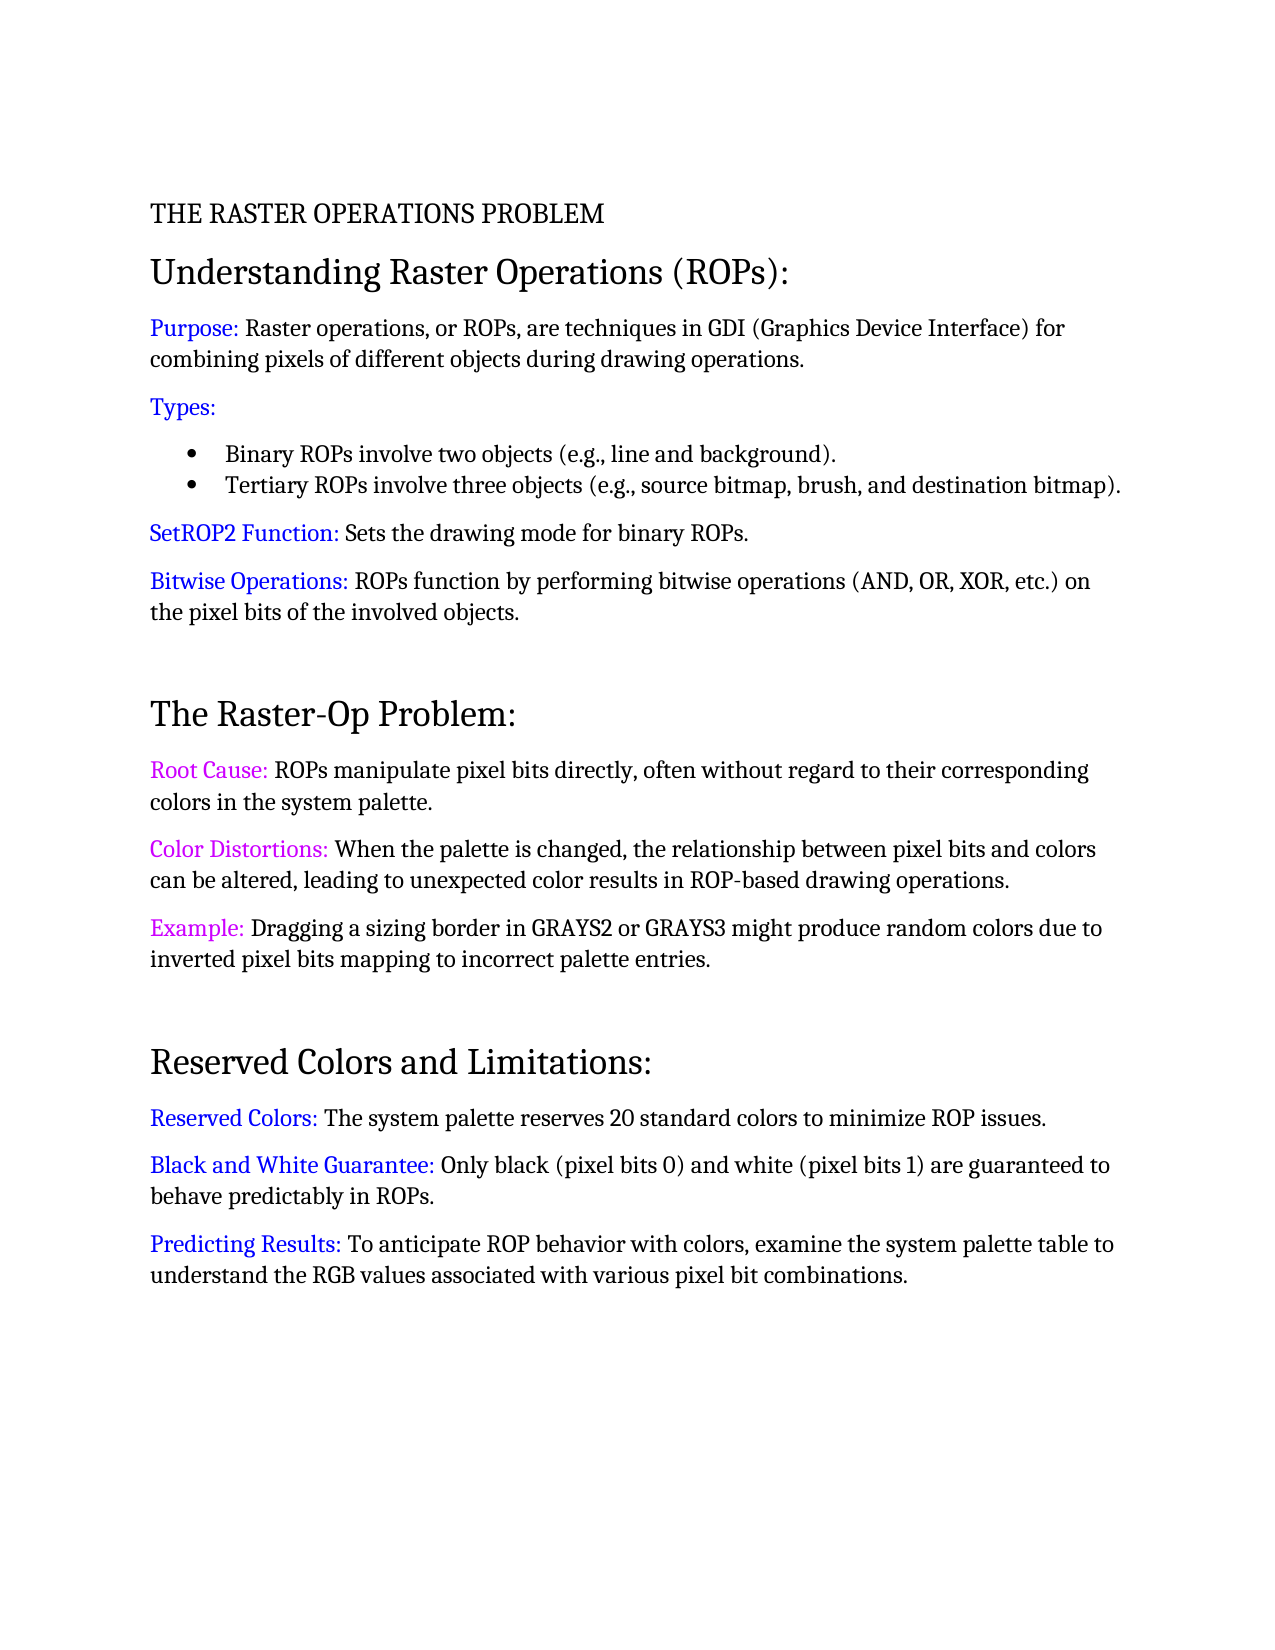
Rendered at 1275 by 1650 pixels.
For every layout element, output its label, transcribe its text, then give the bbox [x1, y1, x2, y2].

text Types: [150, 392, 1125, 421]
text Bitwise Operations: ROPs function by performing bitwise operations (AND, OR, XOR, etc.) on the pixel bits of the involved objects. [150, 567, 1125, 626]
text Understanding Raster Operations (ROPs): [150, 251, 1125, 294]
text Predicting Results: To anticipate ROP behavior with colors, examine the system palette table to understand the RGB values associated with various pixel bit combinations. [150, 1230, 1125, 1290]
list Binary ROPs involve two objects (e.g., line and background). [187, 440, 1125, 469]
text Black and White Guarantee: Only black (pixel bits 0) and white (pixel bits 1) are guaranteed to behave predictably in ROPs. [150, 1151, 1125, 1211]
text Root Cause: ROPs manipulate pixel bits directly, often without regard to their corresponding colors in the system palette. [150, 756, 1125, 816]
text Example: Dragging a sizing border in GRAYS2 or GRAYS3 might produce random colors due to inverted pixel bits mapping to incorrect palette entries. [150, 914, 1125, 974]
text The Raster-Op Problem: [150, 693, 1125, 736]
text Reserved Colors: The system palette reserves 20 standard colors to minimize ROP issues. [150, 1103, 1125, 1132]
text SetROP2 Function: Sets the drawing mode for binary ROPs. [150, 519, 1125, 548]
text Color Distortions: When the palette is changed, the relationship between pixel bits and colors can be altered, leading to unexpected color results in ROP-based drawing operations. [150, 835, 1125, 895]
text THE RASTER OPERATIONS PROBLEM [150, 198, 1125, 231]
text Reserved Colors and Limitations: [150, 1040, 1125, 1083]
list Tertiary ROPs involve three objects (e.g., source bitmap, brush, and destination bitmap). [187, 471, 1125, 500]
text Purpose: Raster operations, or ROPs, are techniques in GDI (Graphics Device Interface) for combining pixels of different objects during drawing operations. [150, 314, 1125, 373]
